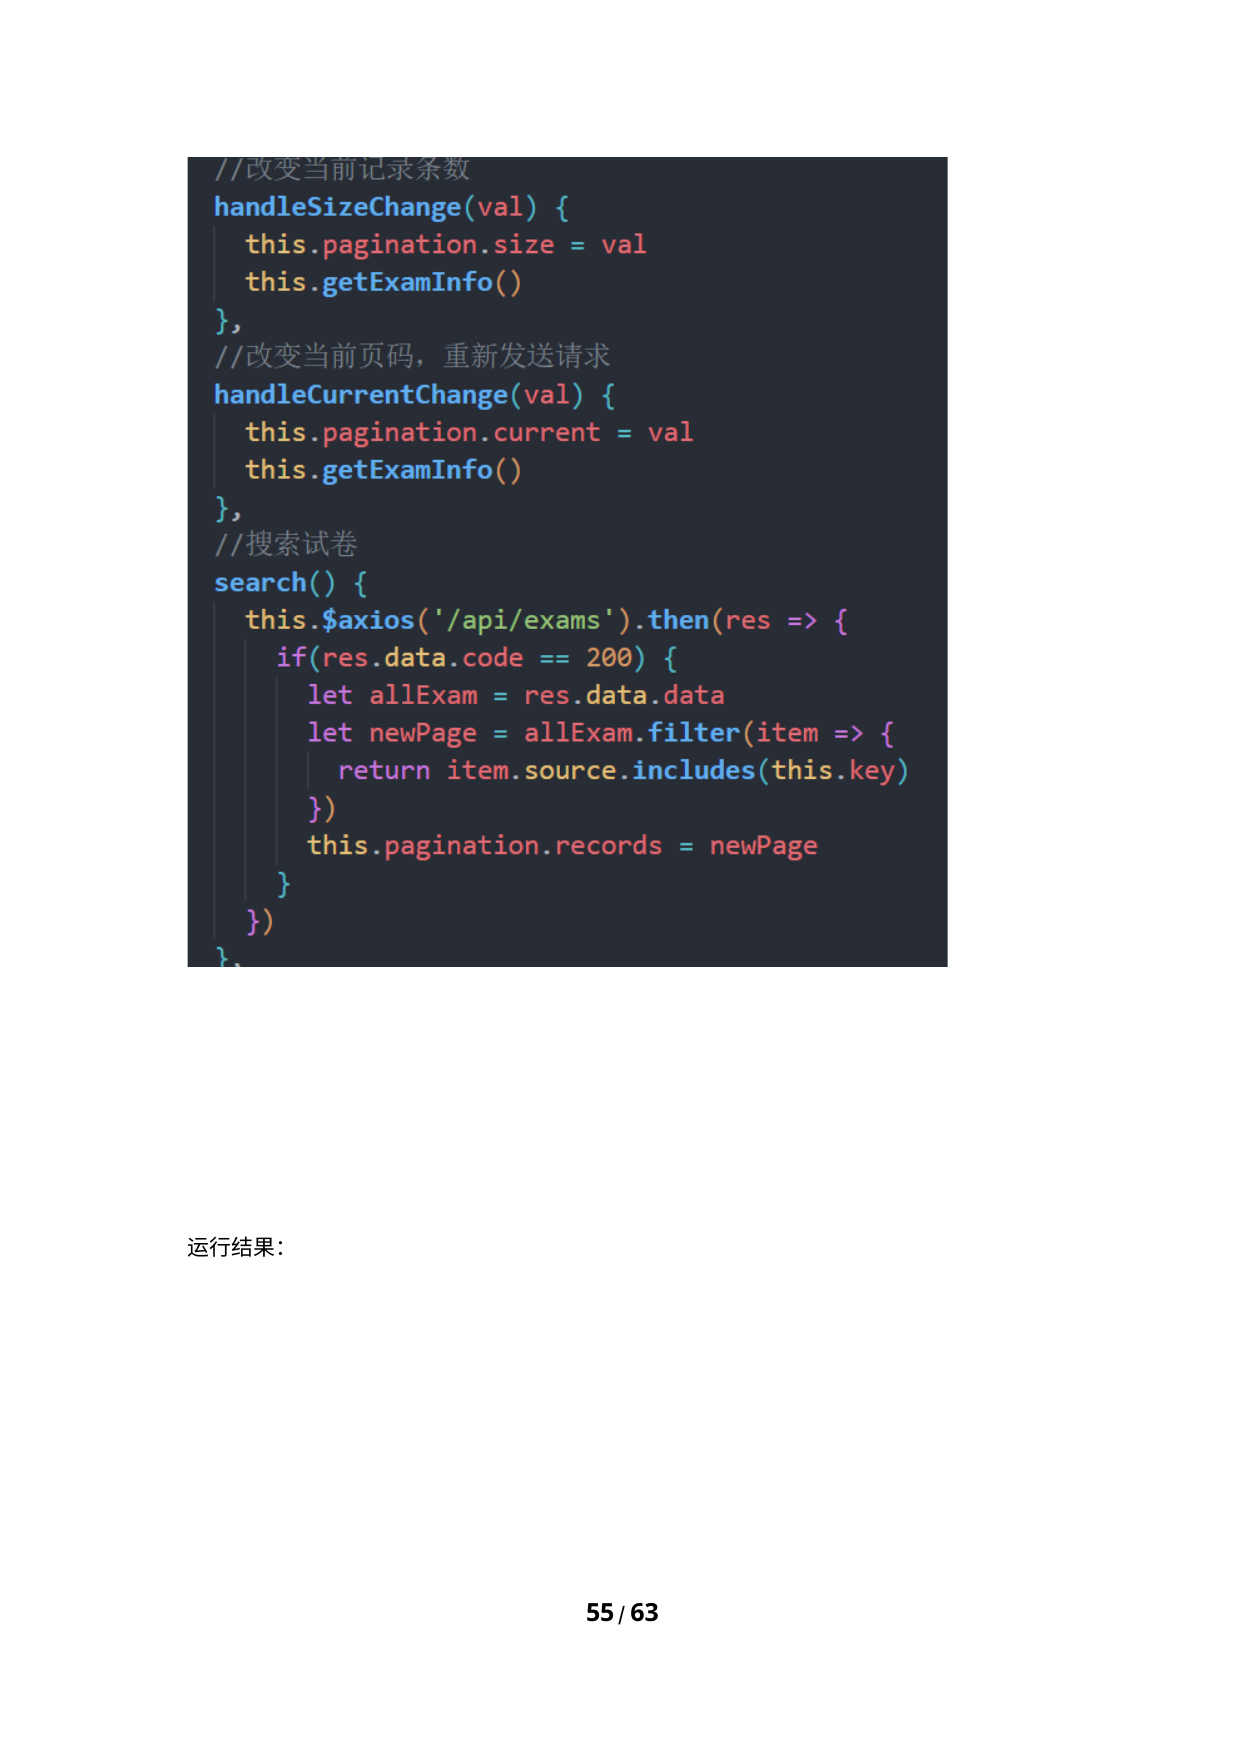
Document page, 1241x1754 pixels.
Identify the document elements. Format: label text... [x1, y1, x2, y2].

picture [187, 157, 948, 967]
text 运行结果： [187, 1230, 1053, 1262]
